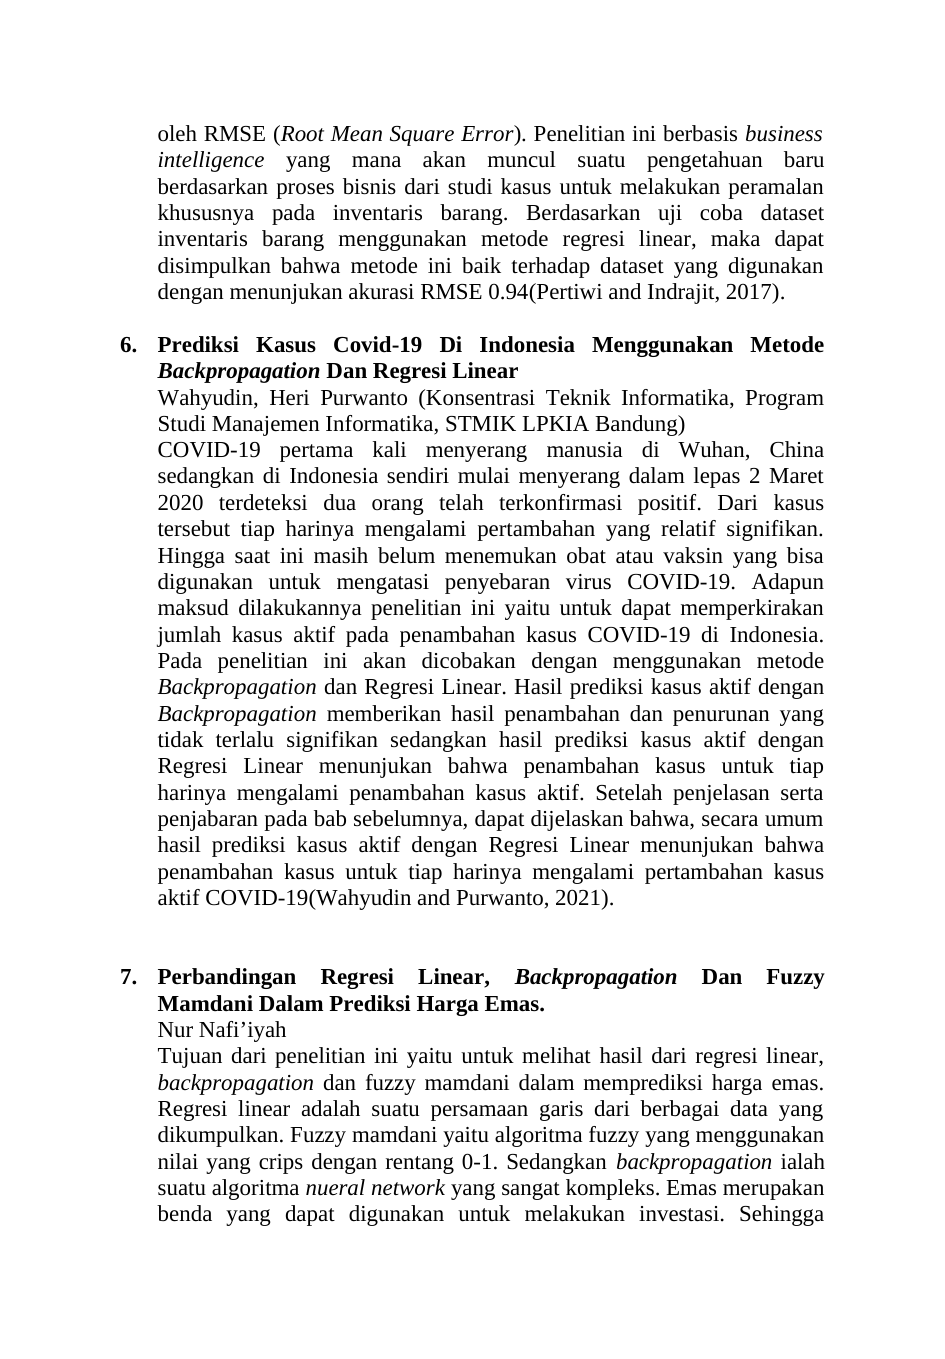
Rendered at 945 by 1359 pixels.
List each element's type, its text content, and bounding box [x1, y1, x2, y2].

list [157, 120, 825, 304]
list Perbandingan Regresi Linear, Backpropagation Dan Fuzzy Mamdani Dalam Prediksi Harga Emas. [120, 963, 825, 1016]
list COVID-19 pertama kali menyerang manusia di Wuhan, China sedangkan di Indonesia sendiri mulai menyerang dalam lepas 2 Maret 2020 terdeteksi dua orang telah terkonfirmasi positif. Dari kasus tersebut tiap harinya mengalami pertambahan yang relatif signifikan. Hingga saat ini masih belum menemukan obat atau vaksin yang bisa digunakan untuk mengatasi penyebaran virus COVID-19. Adapun maksud dilakukannya penelitian ini yaitu untuk dapat memperkirakan jumlah kasus aktif pada penambahan kasus COVID-19 di Indonesia. Pada penelitian ini akan dicobakan dengan menggunakan metode Backpropagation dan Regresi Linear. Hasil prediksi kasus aktif dengan Backpropagation memberikan hasil penambahan dan penurunan yang tidak terlalu signifikan sedangkan hasil prediksi kasus aktif dengan Regresi Linear menunjukan bahwa penambahan kasus untuk tiap harinya mengalami penambahan kasus aktif. Setelah penjelasan serta penjabaran pada bab sebelumnya, dapat dijelaskan bahwa, secara umum hasil prediksi kasus aktif dengan Regresi Linear menunjukan bahwa penambahan kasus untuk tiap harinya mengalami pertambahan kasus aktif COVID-19. [157, 436, 825, 911]
list Wahyudin, Heri Purwanto (Konsentrasi Teknik Informatika, Program Studi Manajemen Informatika, STMIK LPKIA Bandung) [157, 383, 825, 436]
list Nur Nafi’iyah [157, 1016, 825, 1042]
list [157, 1042, 825, 1227]
list Prediksi Kasus Covid-19 Di Indonesia Menggunakan Metode Backpropagation Dan Regresi Linear [120, 331, 825, 383]
